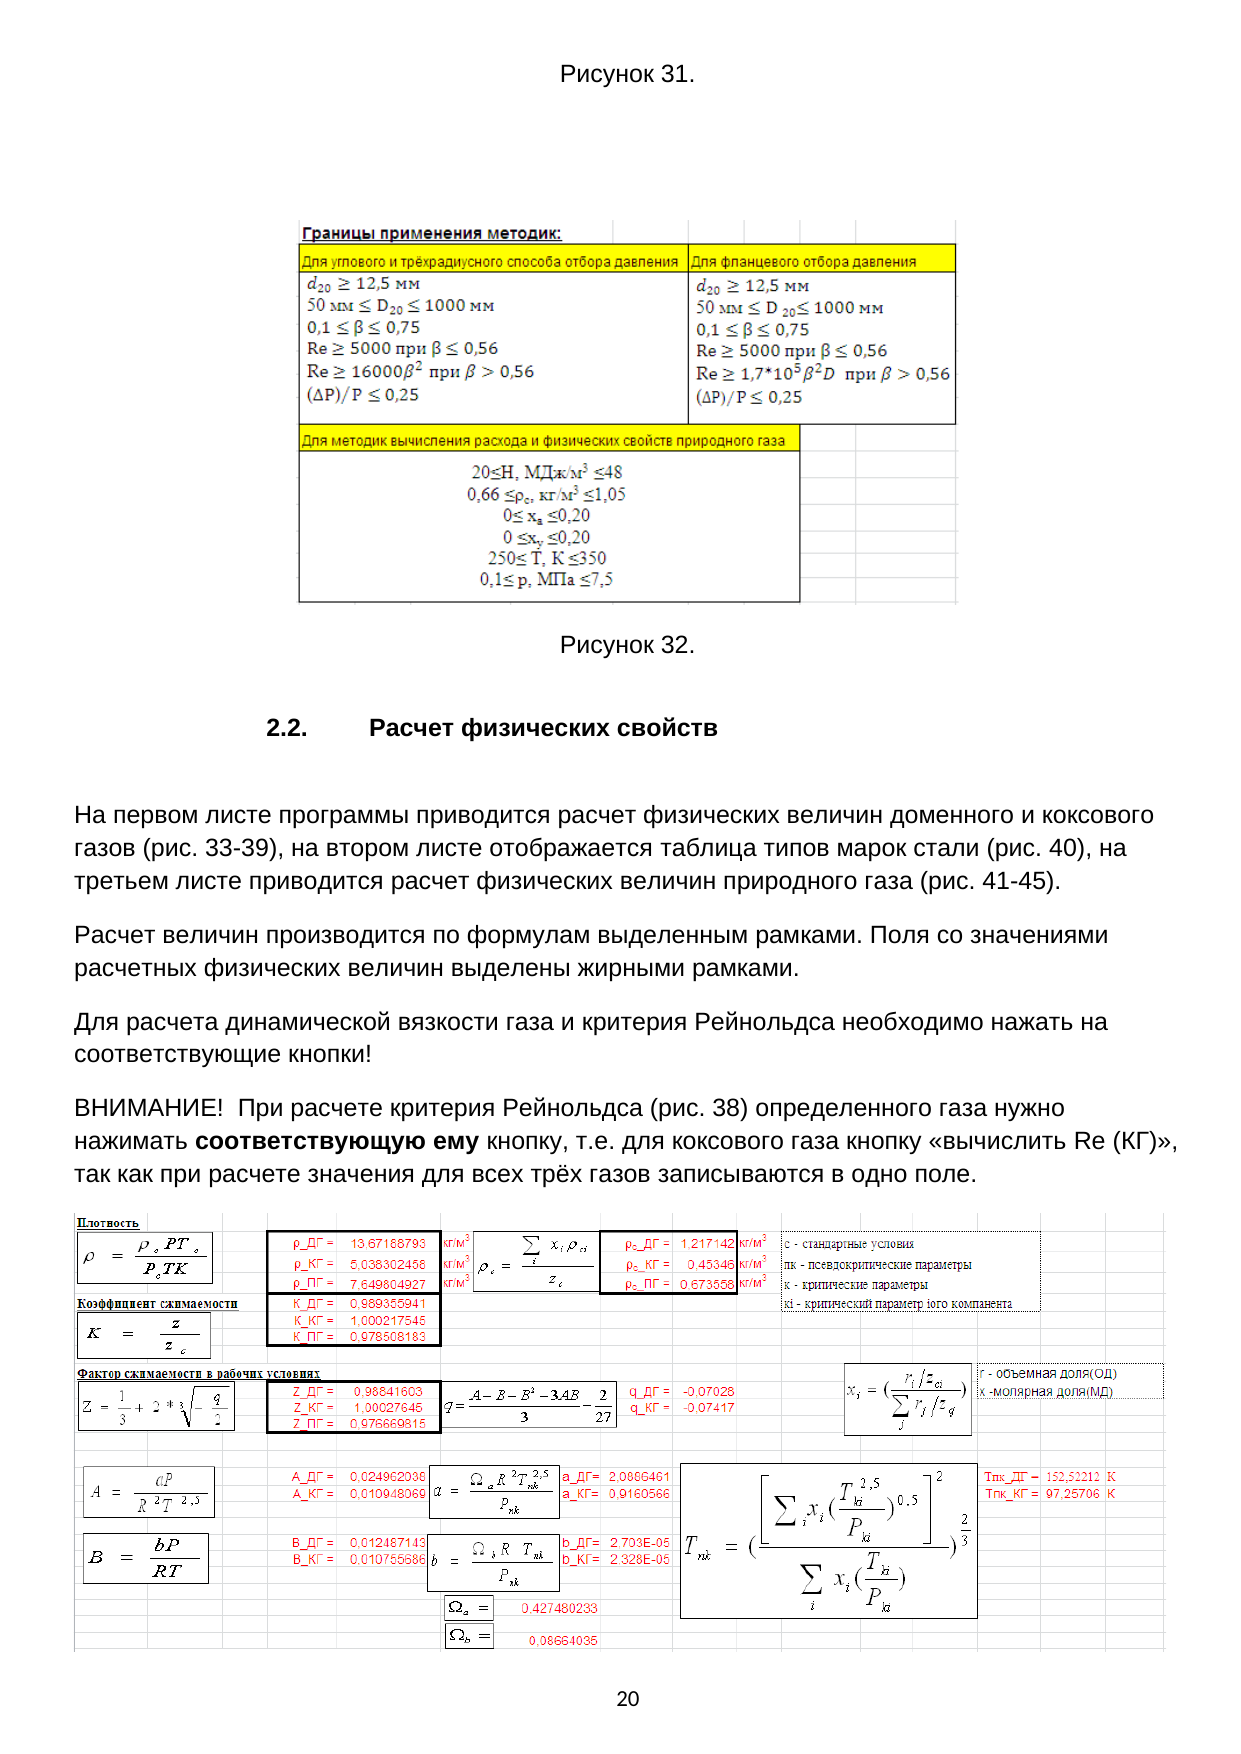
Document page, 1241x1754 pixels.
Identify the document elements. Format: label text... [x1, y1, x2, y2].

text Расчет величин производится по формулам выделенным рамками. Поля со значениями расчетных физических величин выделены жирными рамками. [74, 919, 1181, 981]
text Рисунок 31. [74, 59, 1181, 88]
text На первом листе программы приводится расчет физических величин доменного и коксового газов (рис. 33-39), на втором листе отображается таблица типов марок стали (рис. 40), на третьем листе приводится расчет физических величин природного газа (рис. 41-45). [74, 800, 1181, 894]
picture [73, 1213, 1167, 1652]
picture [296, 220, 959, 605]
text ВНИМАНИЕ! При расчете критерия Рейнольдса (рис. 38) определенного газа нужно нажимать соответствующую ему кнопку, т.е. для коксового газа кнопку «вычислить Re (КГ)», так как при расчете значения для всех трёх газов записываются в одно поле. [74, 1093, 1181, 1188]
text Для расчета динамической вязкости газа и критерия Рейнольдса необходимо нажать на соответствующие кнопки! [74, 1006, 1181, 1068]
subtitle Расчет физических свойств [177, 713, 1181, 742]
text Рисунок 32. [74, 630, 1181, 658]
